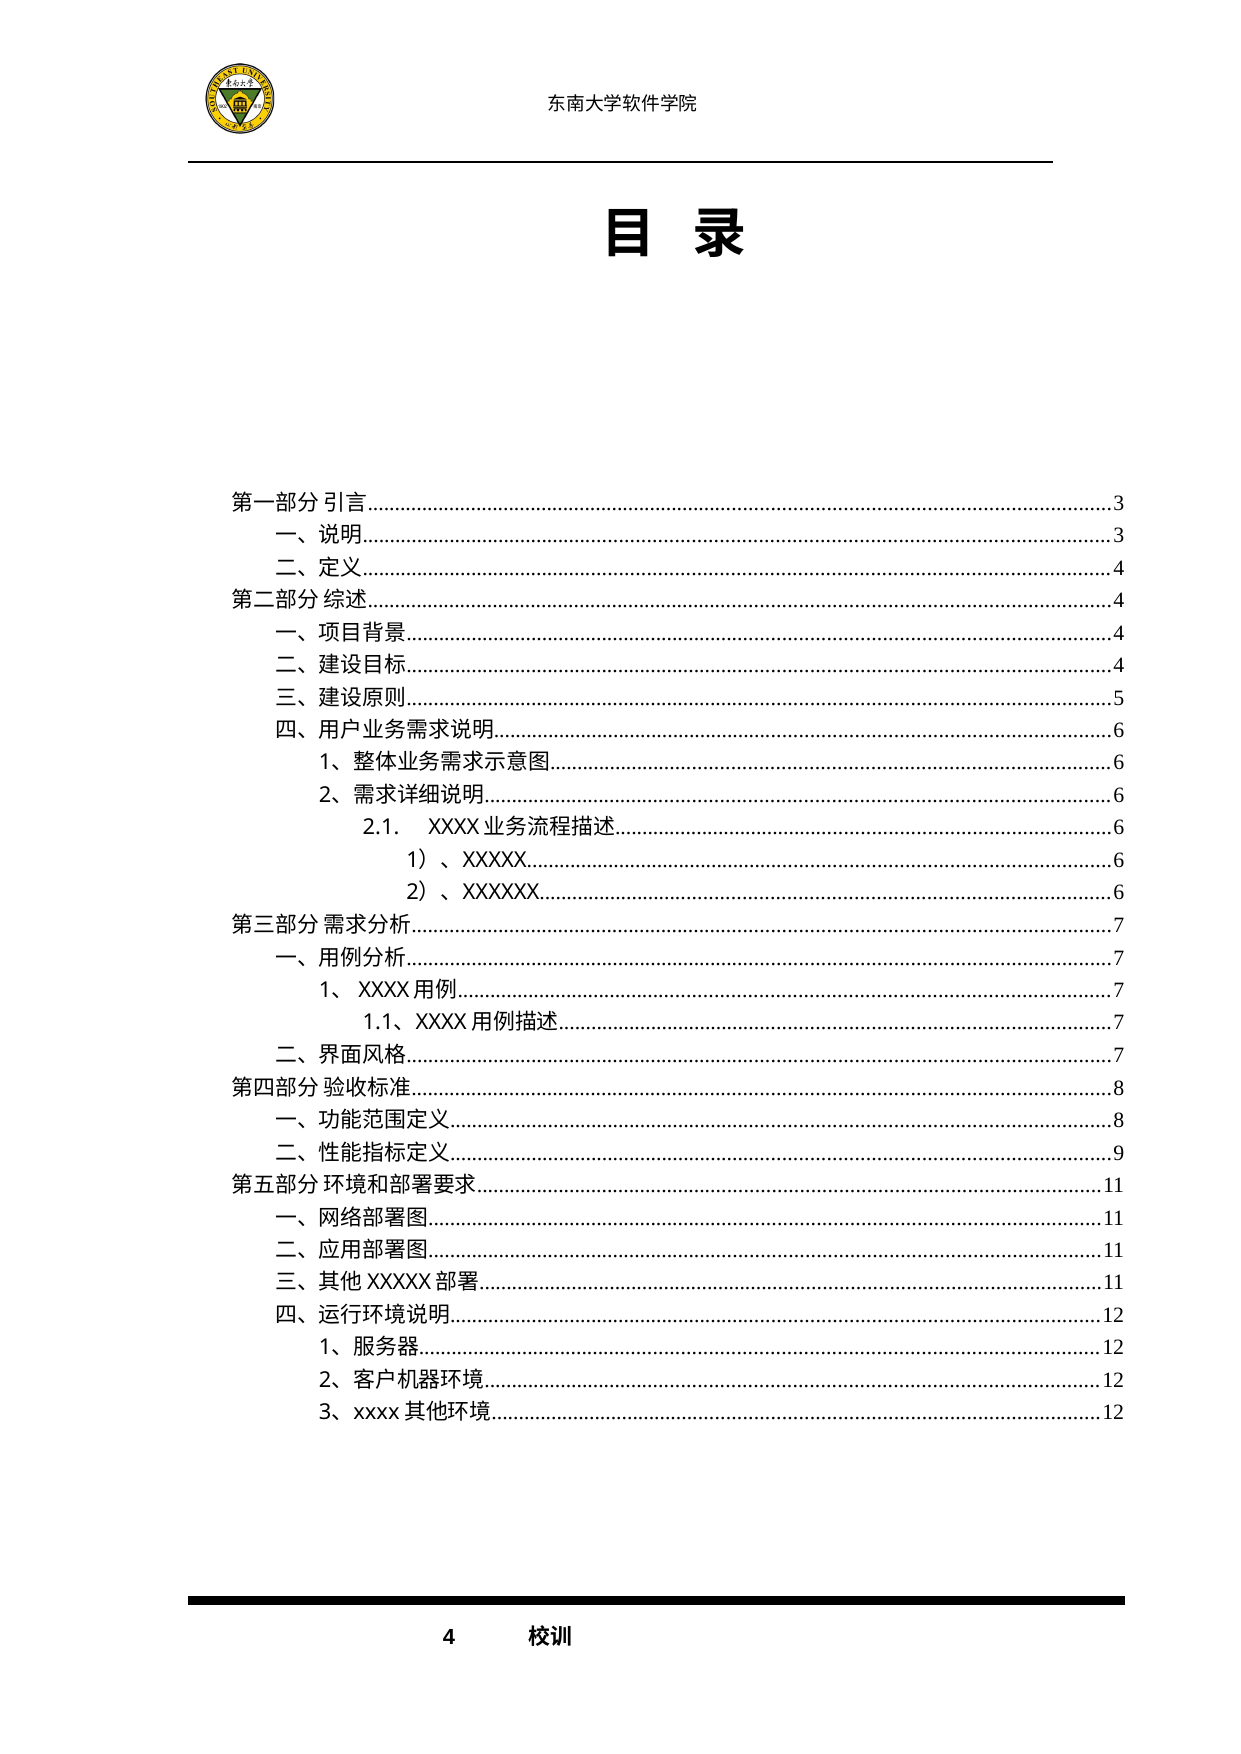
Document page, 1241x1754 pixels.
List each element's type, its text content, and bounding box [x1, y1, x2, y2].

text 四、运行环境说明 12 [275, 1297, 1053, 1329]
text 1、 XXXX用例 7 [319, 972, 1053, 1004]
text 3、xxxx其他环境 12 [319, 1394, 1053, 1427]
text 目 录 [187, 181, 1053, 278]
text 二、界面风格 7 [275, 1037, 1053, 1069]
text 四、用户业务需求说明 6 [275, 712, 1053, 744]
text 1、整体业务需求示意图 6 [319, 744, 1053, 777]
text 第二部分 综述 4 [231, 582, 1053, 614]
text 2）、XXXXXX 6 [406, 874, 1053, 907]
text 一、用例分析 7 [275, 939, 1053, 972]
text 第四部分 验收标准 8 [231, 1069, 1053, 1102]
text 1）、XXXXX 6 [406, 842, 1053, 874]
text 一、说明 3 [275, 517, 1053, 549]
text 第三部分 需求分析 7 [231, 907, 1053, 939]
text 1.1、XXXX用例描述 7 [362, 1004, 1053, 1037]
text 2、客户机器环境 12 [319, 1362, 1053, 1394]
text 一、网络部署图 11 [275, 1199, 1053, 1232]
text 三、建设原则 5 [275, 679, 1053, 712]
text 一、功能范围定义 8 [275, 1102, 1053, 1134]
text 1、服务器 12 [319, 1329, 1053, 1362]
text 二、性能指标定义 9 [275, 1134, 1053, 1167]
text 第五部分 环境和部署要求 11 [231, 1167, 1053, 1199]
text 2.1. XXXX业务流程描述 6 [362, 809, 1053, 842]
text 二、定义 4 [275, 549, 1053, 582]
picture [205, 63, 275, 134]
text 二、建设目标 4 [275, 647, 1053, 679]
text 二、应用部署图 11 [275, 1232, 1053, 1264]
text 三、其他XXXXX部署 11 [275, 1264, 1053, 1297]
text 一、项目背景 4 [275, 614, 1053, 647]
text 第一部分 引言 3 [231, 484, 1053, 517]
text 2、需求详细说明 6 [319, 777, 1053, 809]
